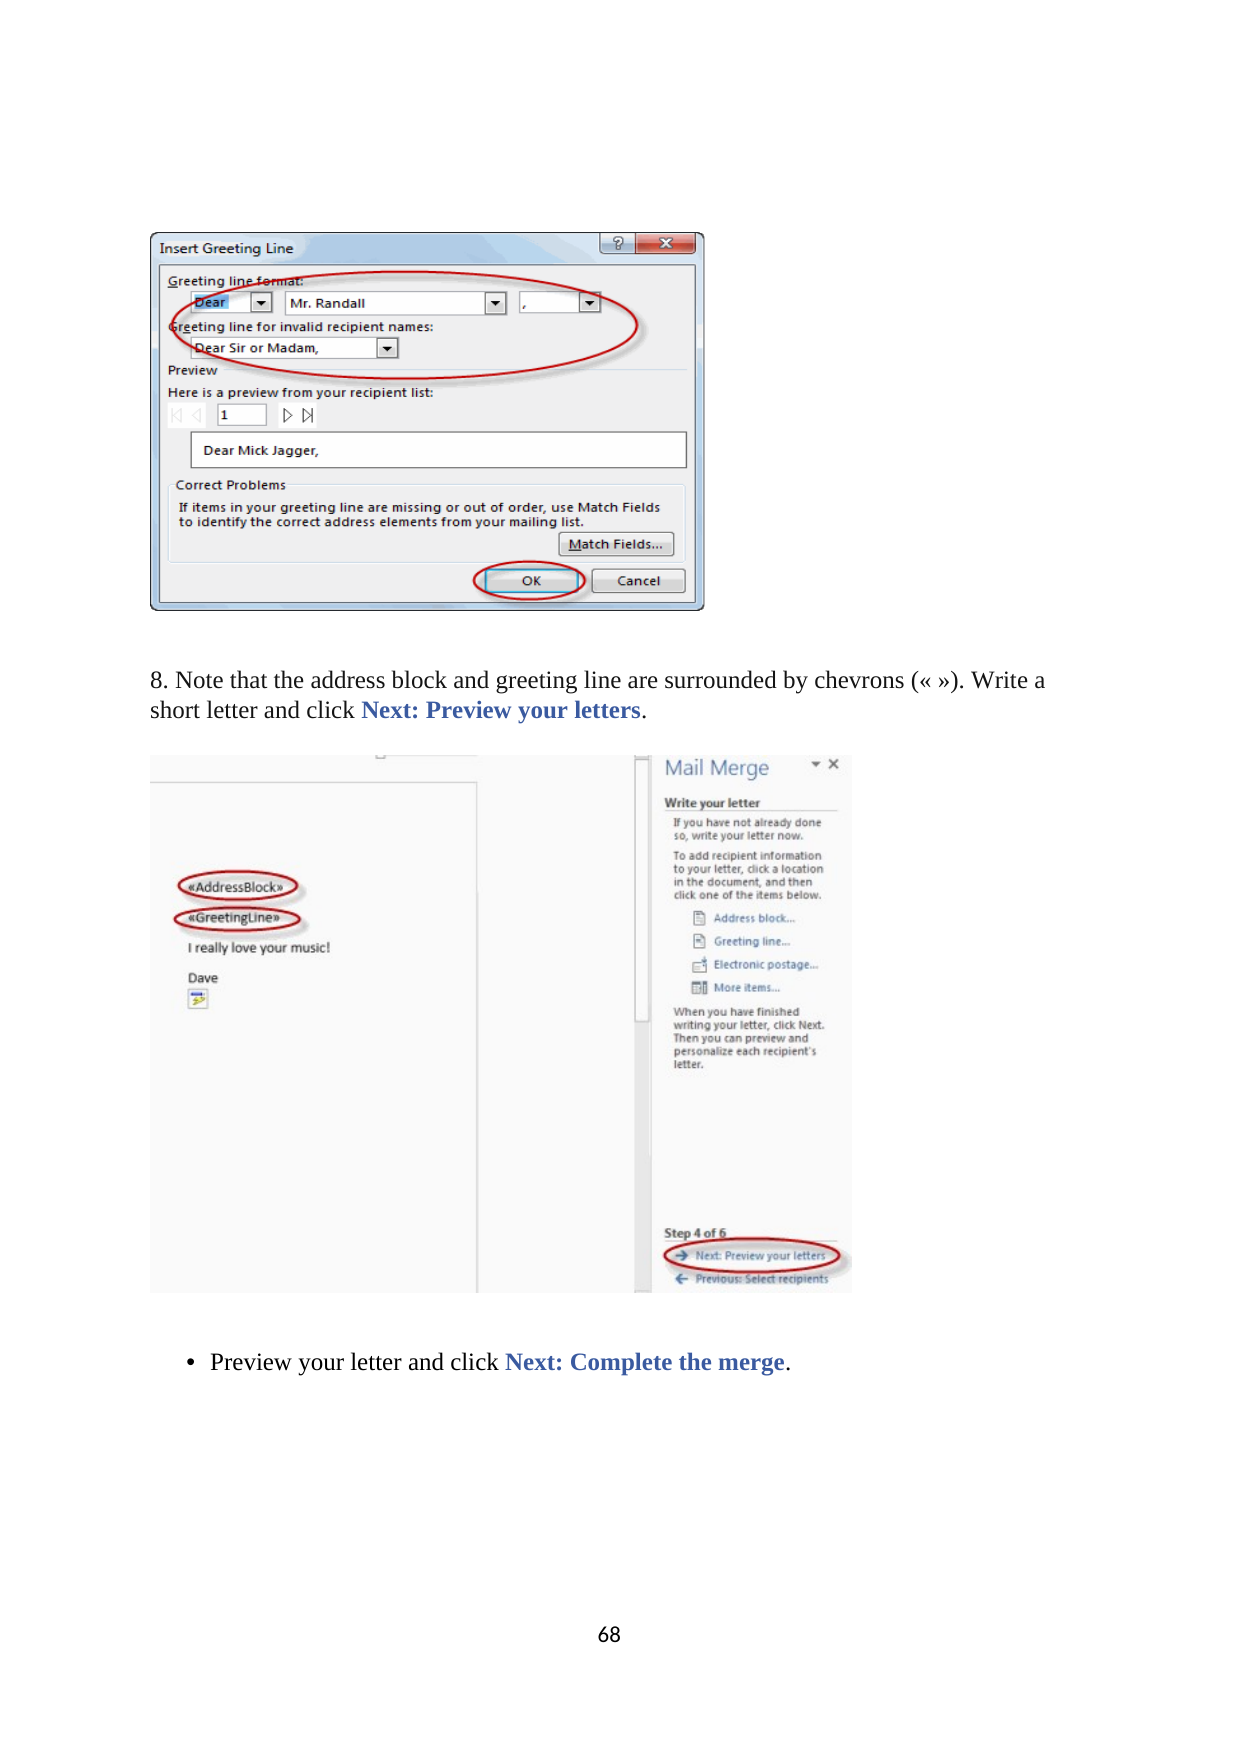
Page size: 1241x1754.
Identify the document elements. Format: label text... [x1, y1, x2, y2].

picture [150, 232, 705, 611]
list Preview your letter and click Next: Complete the merge. [186, 1347, 1090, 1376]
text 8. Note that the address block and greeting line are surrounded by chevrons (« »). Write a short letter and click Next: Preview your letters. [150, 665, 1088, 723]
picture [150, 755, 852, 1293]
